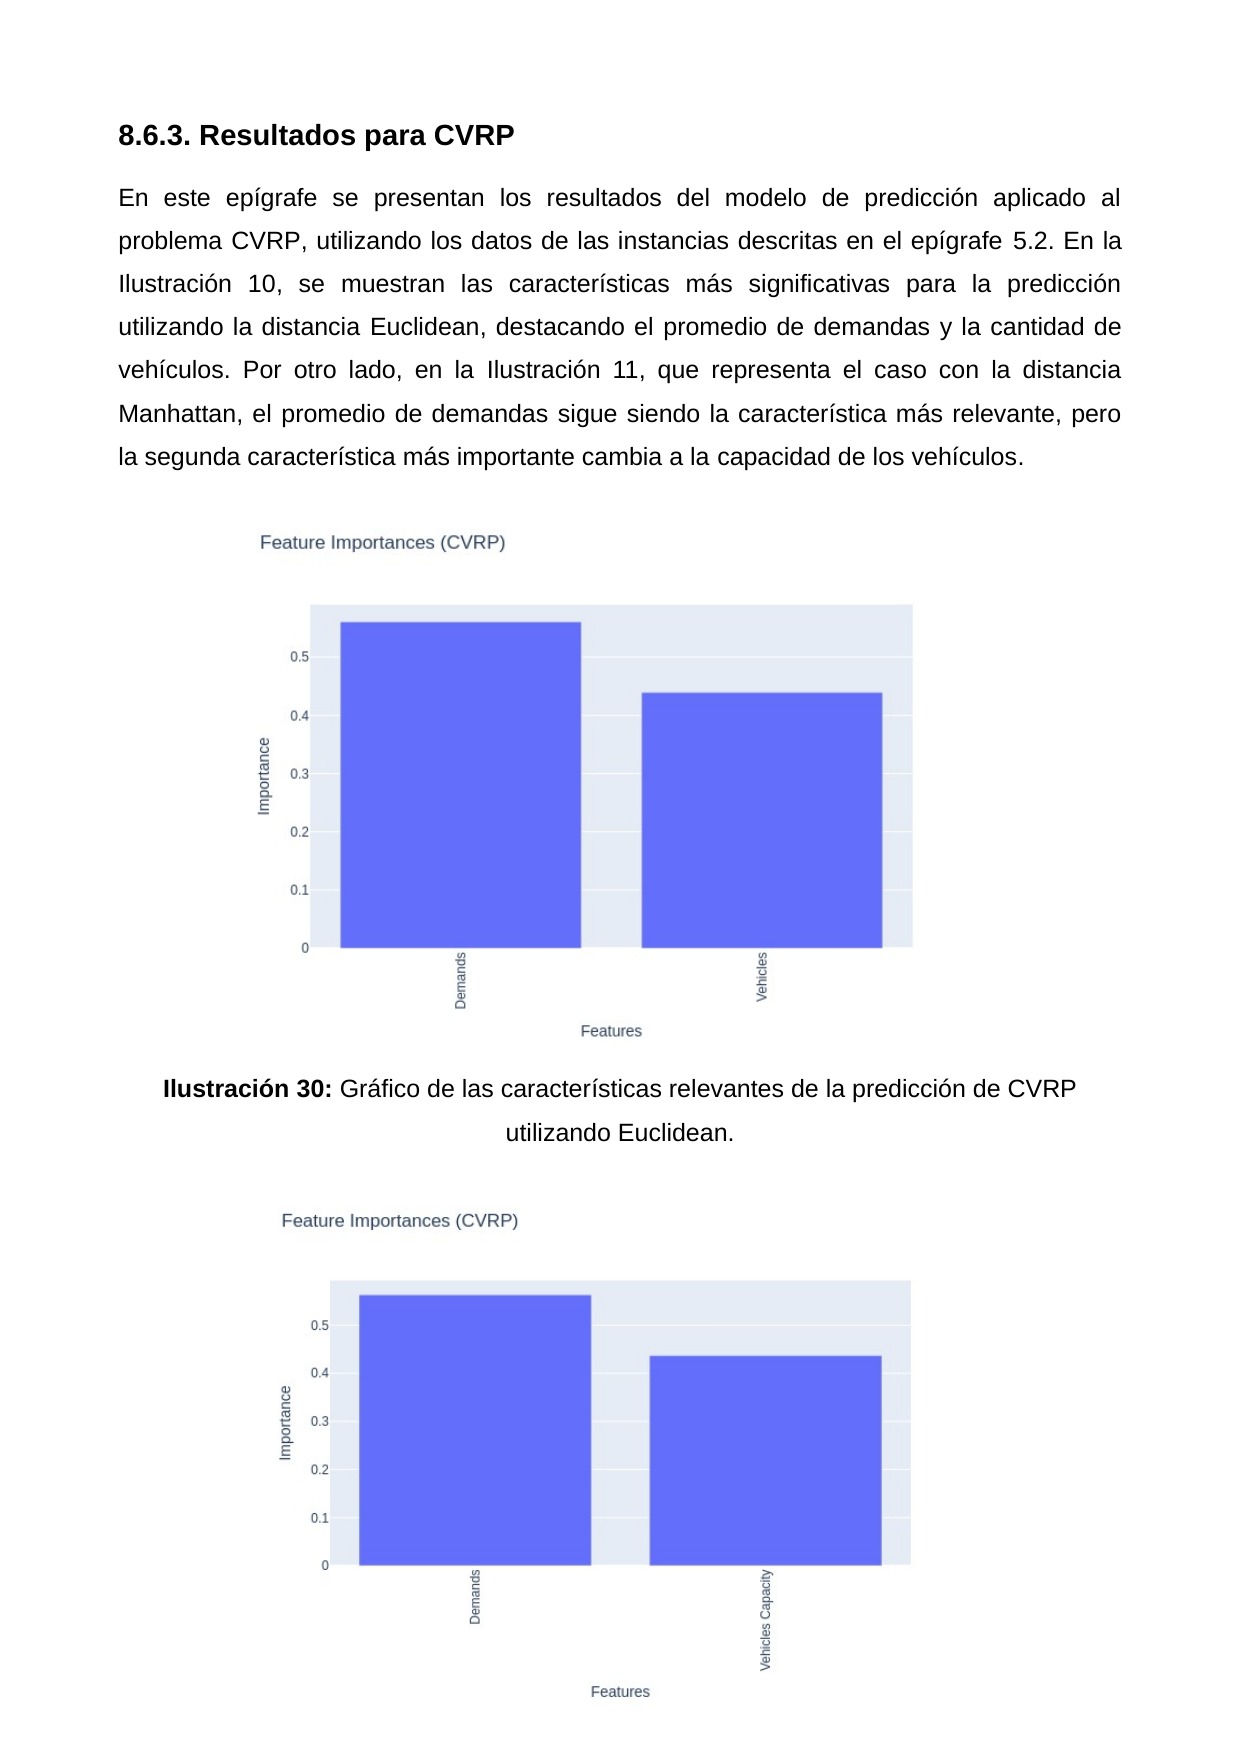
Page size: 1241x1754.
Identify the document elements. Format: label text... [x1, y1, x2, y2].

picture [221, 493, 1002, 1051]
picture [244, 1173, 997, 1711]
text 8.6.3. Resultados para CVRP [118, 118, 1122, 152]
text En este epígrafe se presentan los resultados del modelo de predicción aplicado al problema CVRP, utilizando los datos de las instancias descritas en el epígrafe 5.2. En la Ilustración 10, se muestran las características más significativas para la predicción utilizando la distancia Euclidean, destacando el promedio de demandas y la cantidad de vehículos. Por otro lado, en la Ilustración 11, que representa el caso con la distancia Manhattan, el promedio de demandas sigue siendo la característica más relevante, pero la segunda característica más importante cambia a la capacidad de los vehículos. [118, 183, 1122, 471]
text Ilustración 30: Gráfico de las características relevantes de la predicción de CVRP utilizando Euclidean. [118, 1074, 1122, 1146]
